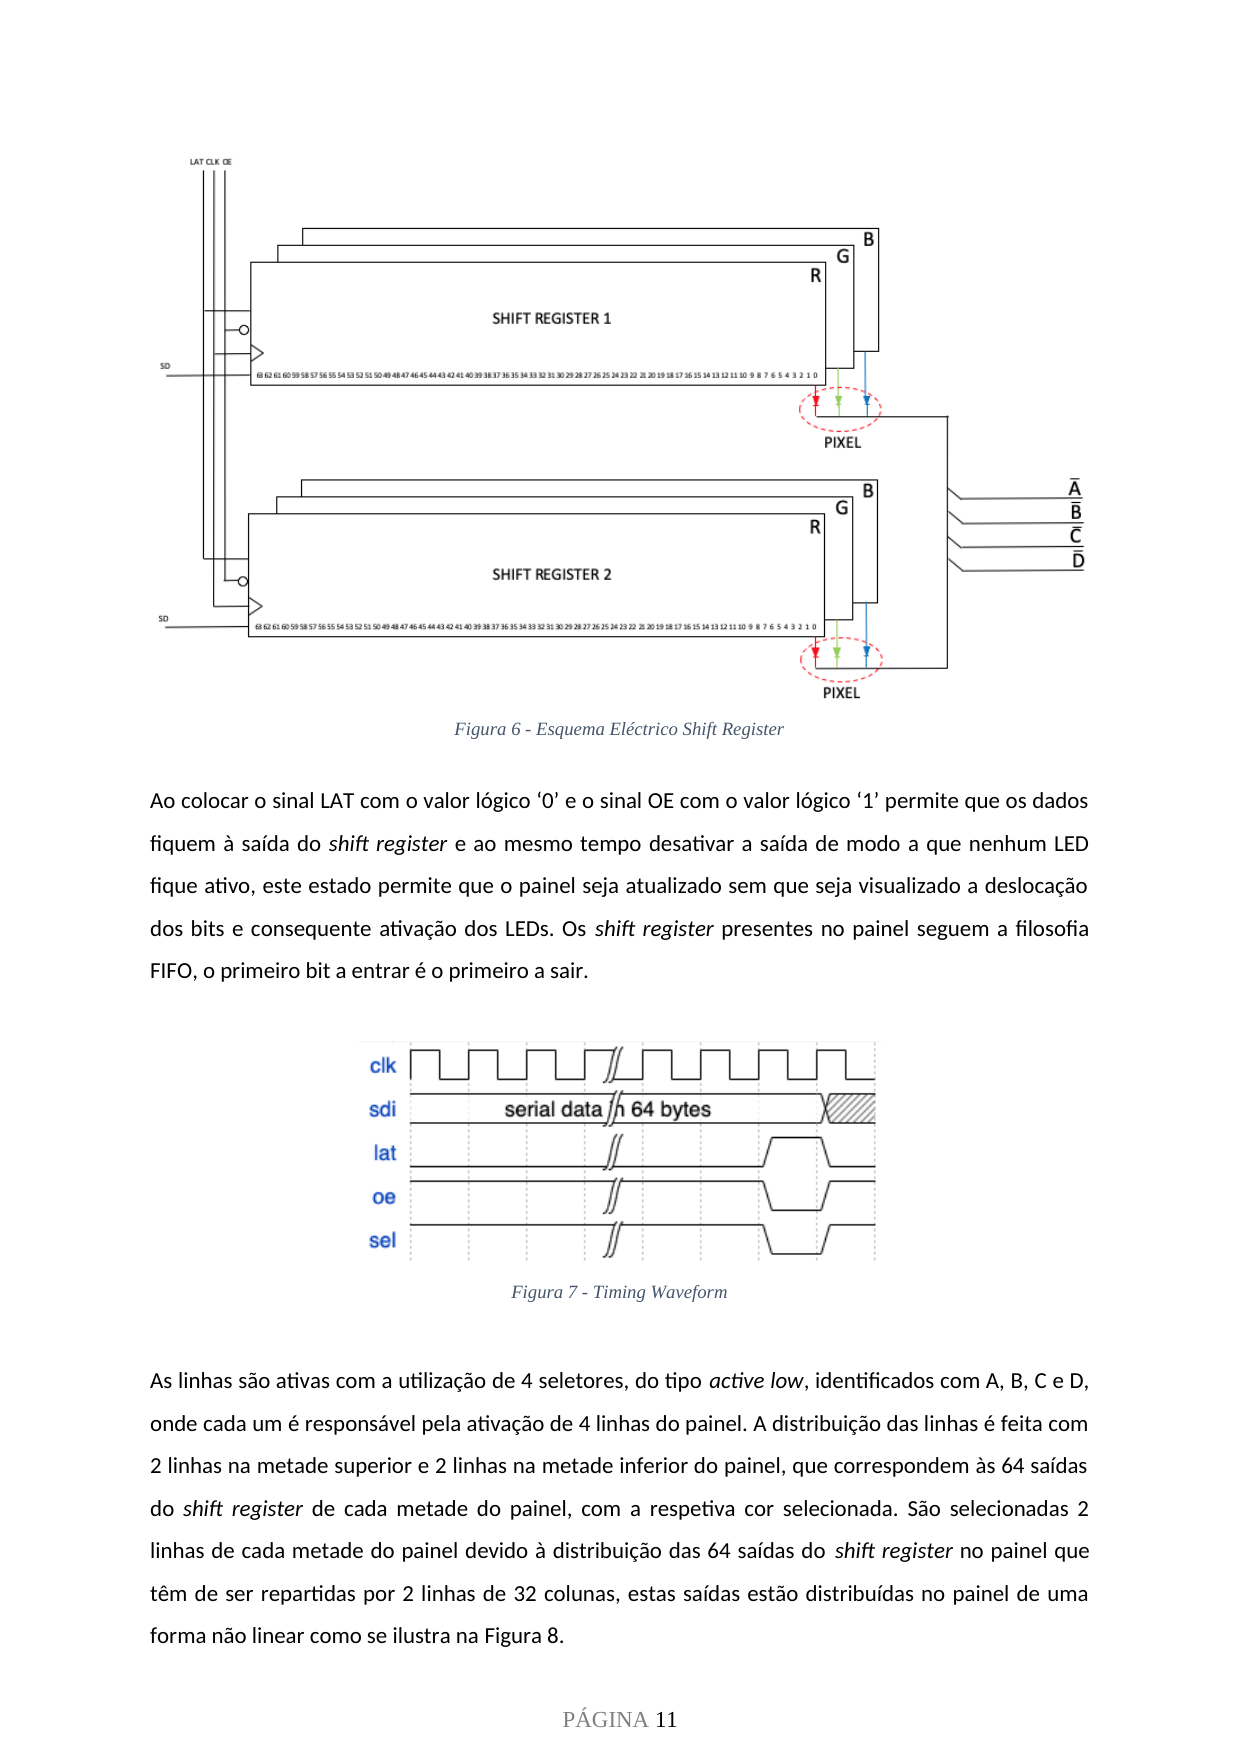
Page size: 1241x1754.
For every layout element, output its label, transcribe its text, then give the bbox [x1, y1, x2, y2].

text As linhas são ativas com a utilização de 4 seletores, do tipo active low, identificados com A, B, C e D, onde cada um é responsável pela ativação de 4 linhas do painel. A distribuição das linhas é feita com 2 linhas na metade superior e 2 linhas na metade inferior do painel, que correspondem às 64 saídas do shift register de cada metade do painel, com a respetiva cor selecionada. São selecionadas 2 linhas de cada metade do painel devido à distribuição das 64 saídas do shift register no painel que têm de ser repartidas por 2 linhas de 32 colunas, estas saídas estão distribuídas no painel de uma forma não linear como se ilustra na Figura 8. [150, 1366, 1090, 1649]
text Figura 6 - Esquema Eléctrico Shift Register [150, 718, 1090, 739]
picture [150, 149, 1090, 705]
picture [358, 1041, 883, 1268]
text Figura 7 - Timing Waveform [150, 1281, 1090, 1303]
text Ao colocar o sinal LAT com o valor lógico ‘0’ e o sinal OE com o valor lógico ‘1’ permite que os dados fiquem à saída do shift register e ao mesmo tempo desativar a saída de modo a que nenhum LED fique ativo, este estado permite que o painel seja atualizado sem que seja visualizado a deslocação dos bits e consequente ativação dos LEDs. Os shift register presentes no painel seguem a filosofia FIFO, o primeiro bit a entrar é o primeiro a sair. [150, 787, 1090, 985]
